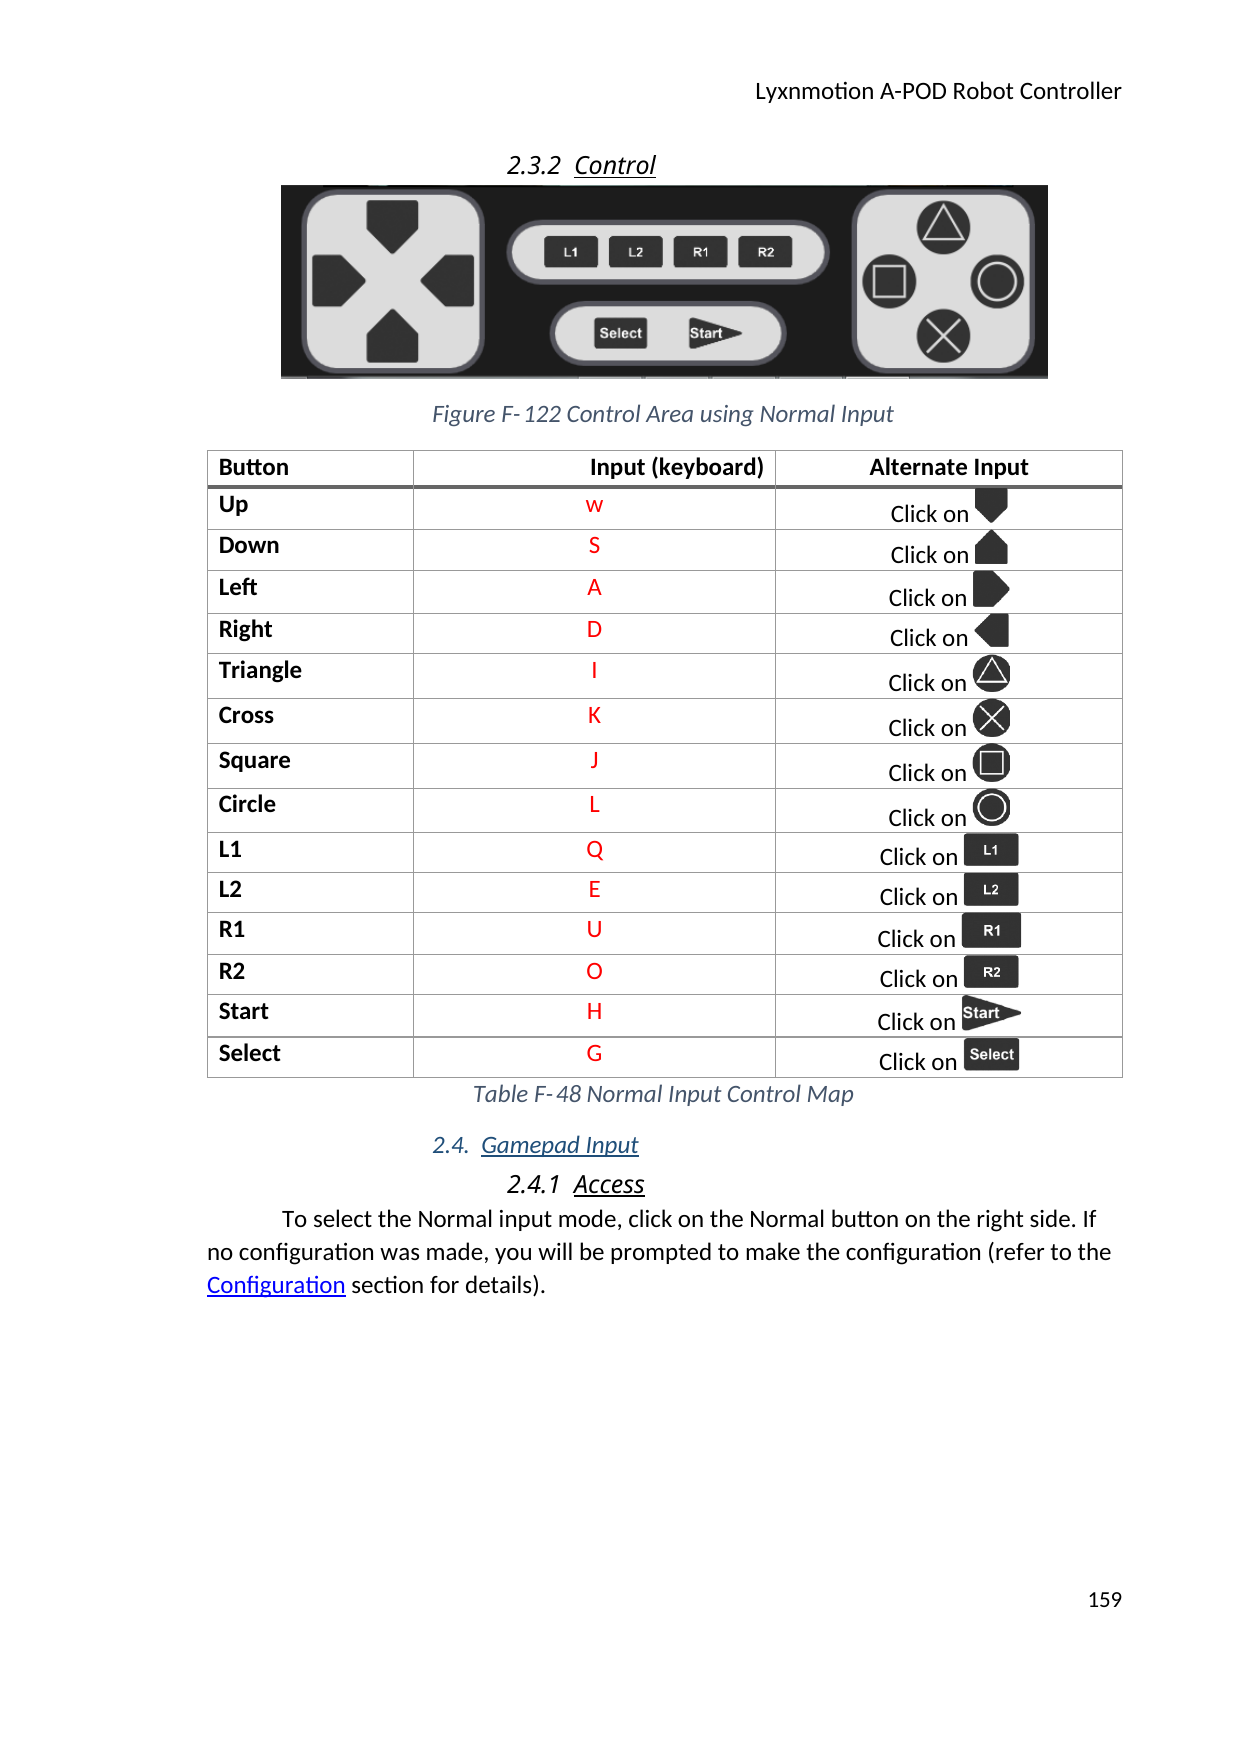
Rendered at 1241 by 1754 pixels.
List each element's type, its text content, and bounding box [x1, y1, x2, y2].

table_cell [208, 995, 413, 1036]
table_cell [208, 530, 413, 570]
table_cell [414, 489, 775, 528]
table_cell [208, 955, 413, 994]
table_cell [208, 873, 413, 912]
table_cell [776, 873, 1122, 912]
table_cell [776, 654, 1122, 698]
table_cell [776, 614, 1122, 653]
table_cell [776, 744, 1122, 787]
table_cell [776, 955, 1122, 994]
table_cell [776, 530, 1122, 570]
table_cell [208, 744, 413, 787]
subtitle Access [507, 1167, 1122, 1201]
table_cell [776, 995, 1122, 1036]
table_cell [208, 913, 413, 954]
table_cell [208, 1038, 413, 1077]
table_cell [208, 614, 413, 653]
picture [972, 698, 1010, 737]
picture [961, 995, 1022, 1031]
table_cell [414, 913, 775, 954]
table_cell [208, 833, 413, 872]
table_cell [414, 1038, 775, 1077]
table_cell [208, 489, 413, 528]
text To select the Normal input mode, click on the Normal button on the right side. If no configuration was made, you will be prompted to make the configuration (refer to the Configuration section for details). [207, 1203, 1122, 1300]
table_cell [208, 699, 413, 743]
picture [963, 873, 1019, 906]
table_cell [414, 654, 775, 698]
subtitle Gamepad Input [432, 1129, 1122, 1160]
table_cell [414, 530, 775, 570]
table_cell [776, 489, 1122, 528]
picture [963, 955, 1019, 988]
picture [972, 743, 1010, 782]
picture [975, 529, 1008, 564]
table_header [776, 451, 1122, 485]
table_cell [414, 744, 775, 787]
picture [974, 613, 1009, 647]
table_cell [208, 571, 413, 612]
picture [972, 788, 1010, 826]
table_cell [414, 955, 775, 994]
picture [961, 912, 1022, 948]
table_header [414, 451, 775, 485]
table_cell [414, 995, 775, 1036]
picture [963, 833, 1019, 866]
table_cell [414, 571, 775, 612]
picture [972, 654, 1010, 692]
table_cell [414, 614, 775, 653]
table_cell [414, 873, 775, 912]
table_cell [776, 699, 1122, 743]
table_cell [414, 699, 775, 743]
picture [973, 570, 1010, 607]
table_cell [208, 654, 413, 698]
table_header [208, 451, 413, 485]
picture [281, 184, 1048, 380]
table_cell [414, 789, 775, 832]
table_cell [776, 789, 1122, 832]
picture [975, 488, 1008, 523]
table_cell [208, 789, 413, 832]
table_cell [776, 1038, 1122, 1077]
picture [963, 1037, 1020, 1071]
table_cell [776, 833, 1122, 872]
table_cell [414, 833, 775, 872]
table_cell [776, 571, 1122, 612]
subtitle Control [507, 148, 1122, 182]
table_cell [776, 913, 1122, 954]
